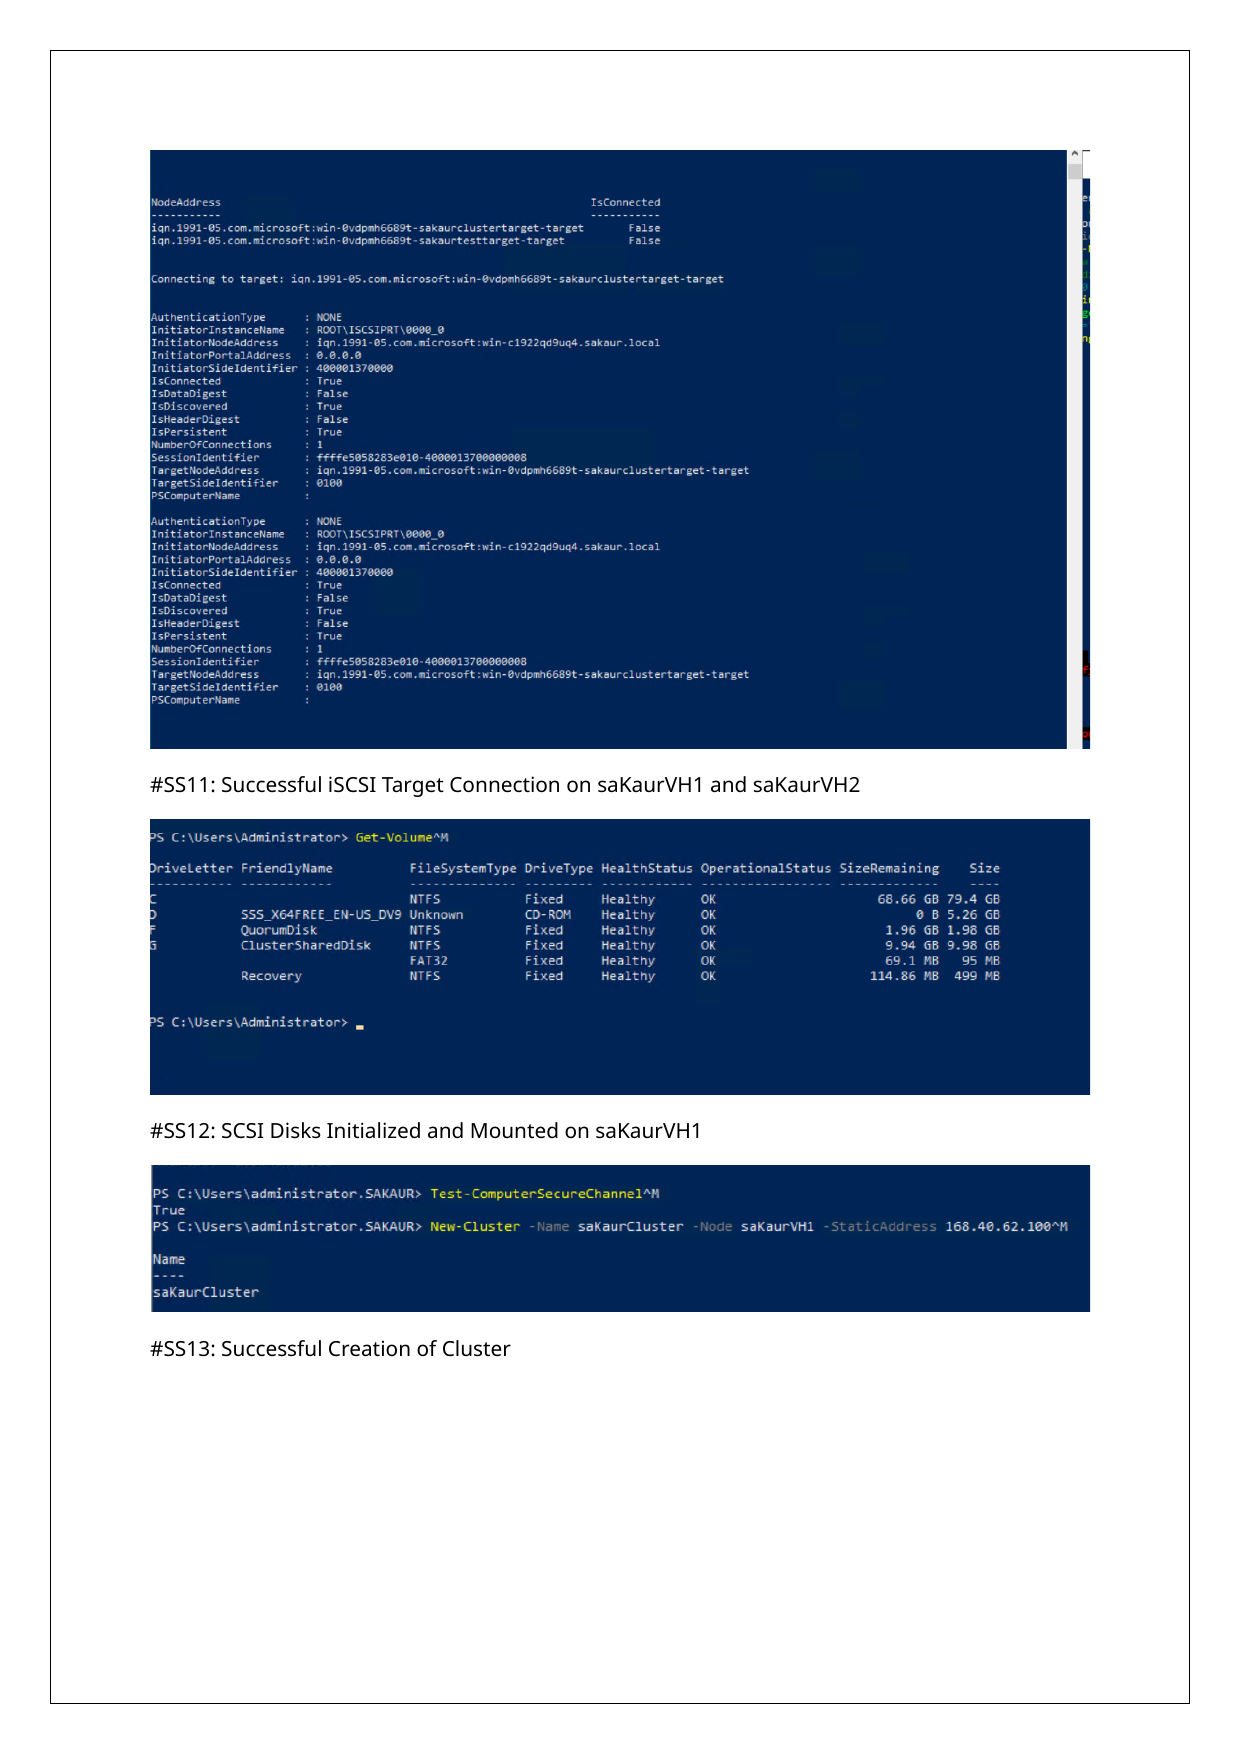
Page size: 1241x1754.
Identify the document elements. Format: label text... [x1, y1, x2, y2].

picture [150, 1165, 1091, 1312]
text #SS13: Successful Creation of Cluster [150, 1334, 1090, 1362]
picture [150, 819, 1091, 1095]
picture [150, 150, 1091, 749]
text #SS12: SCSI Disks Initialized and Mounted on saKaurVH1 [150, 1116, 1090, 1145]
text #SS11: Successful iSCSI Target Connection on saKaurVH1 and saKaurVH2 [150, 770, 1090, 799]
